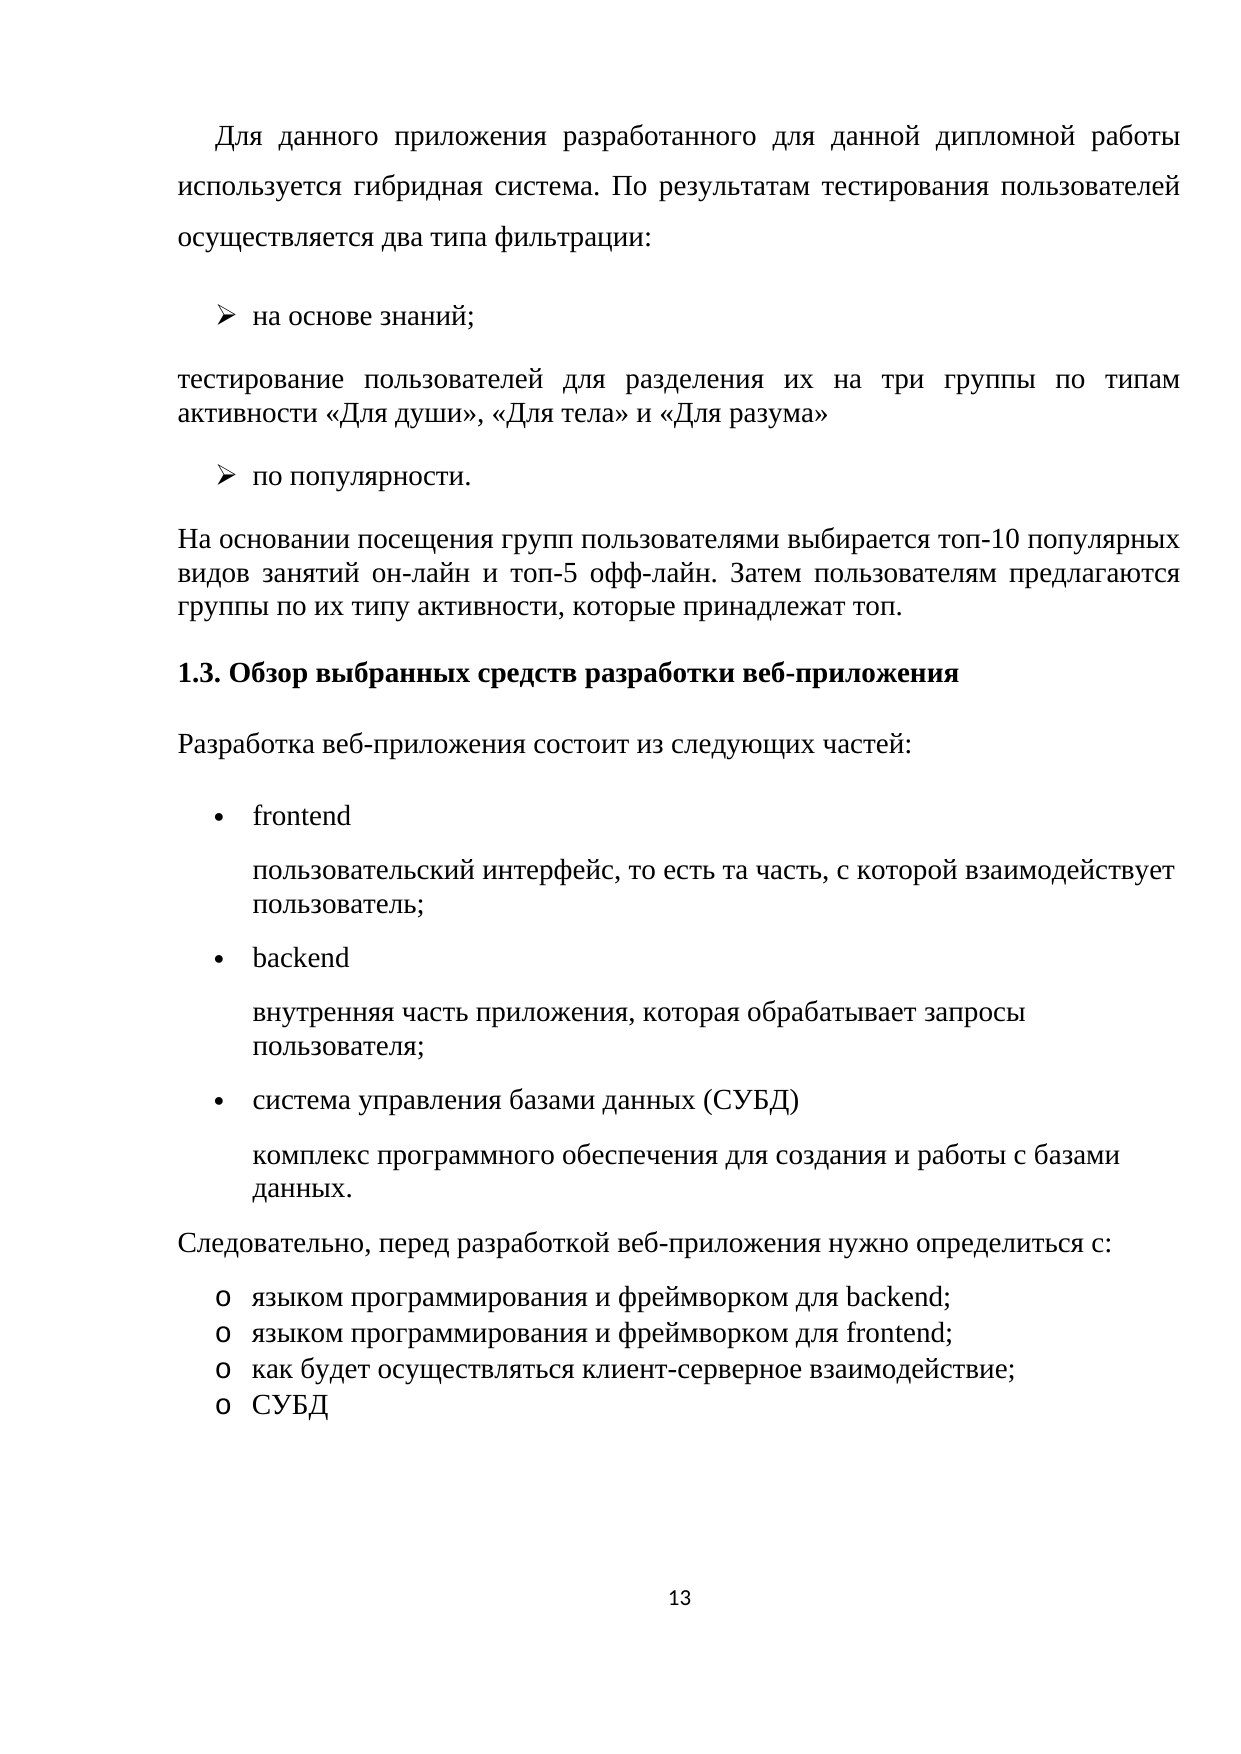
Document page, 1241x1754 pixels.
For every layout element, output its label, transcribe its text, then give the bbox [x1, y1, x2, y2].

text Следовательно, перед разработкой веб-приложения нужно определиться с: [177, 1225, 1181, 1258]
list языком программирования и фреймворком для backend; [214, 1279, 1181, 1315]
text Разработка веб-приложения состоит из следующих частей: [177, 727, 1181, 760]
list как будет осуществляться клиент-серверное взаимодействие; [214, 1351, 1181, 1387]
list backend [215, 940, 1181, 974]
list на основе знаний; [215, 298, 1181, 332]
list по популярности. [215, 458, 1181, 492]
list frontend [215, 798, 1181, 831]
list система управления базами данных (СУБД) [215, 1082, 1181, 1116]
text комплекс программного обеспечения для создания и работы с базами данных. [252, 1137, 1181, 1204]
text 1.3. Обзор выбранных средств разработки веб-приложения [177, 656, 1181, 689]
text тестирование пользователей для разделения их на три группы по типам активности «Для души», «Для тела» и «Для разума» [177, 362, 1181, 429]
list СУБД [214, 1387, 1181, 1423]
list языком программирования и фреймворком для frontend; [214, 1315, 1181, 1351]
text На основании посещения групп пользователями выбирается топ-10 популярных видов занятий он-лайн и топ-5 офф-лайн. Затем пользователям предлагаются группы по их типу активности, которые принадлежат топ. [177, 521, 1181, 622]
text Для данного приложения разработанного для данной дипломной работы используется гибридная система. По результатам тестирования пользователей осуществляется два типа фильтрации: [177, 118, 1181, 252]
text внутренняя часть приложения, которая обрабатывает запросы пользователя; [252, 994, 1181, 1062]
text пользовательский интерфейс, то есть та часть, с которой взаимодействует пользователь; [252, 852, 1181, 919]
